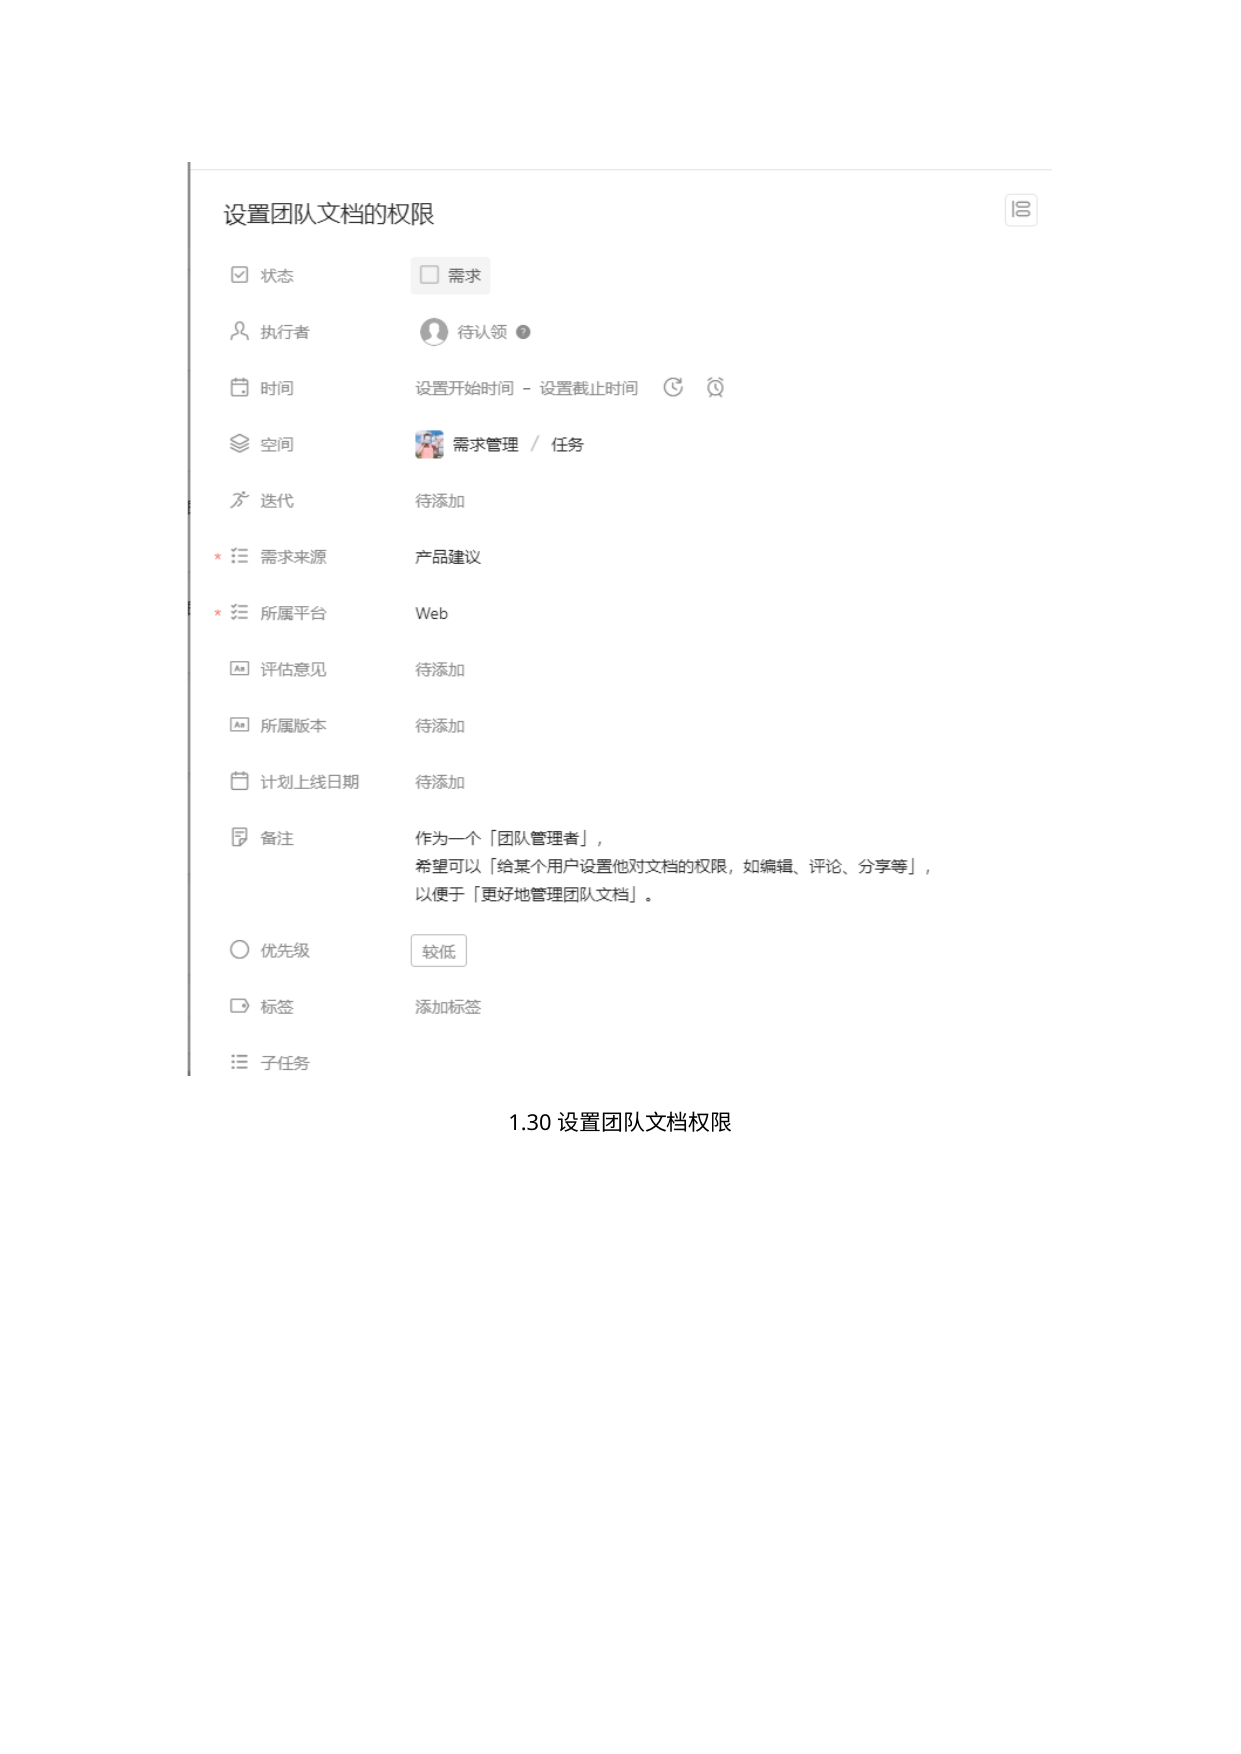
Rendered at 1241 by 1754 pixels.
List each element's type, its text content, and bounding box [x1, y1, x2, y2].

text 1.30 设置团队文档权限 [187, 1104, 1053, 1137]
picture [187, 162, 1053, 1076]
